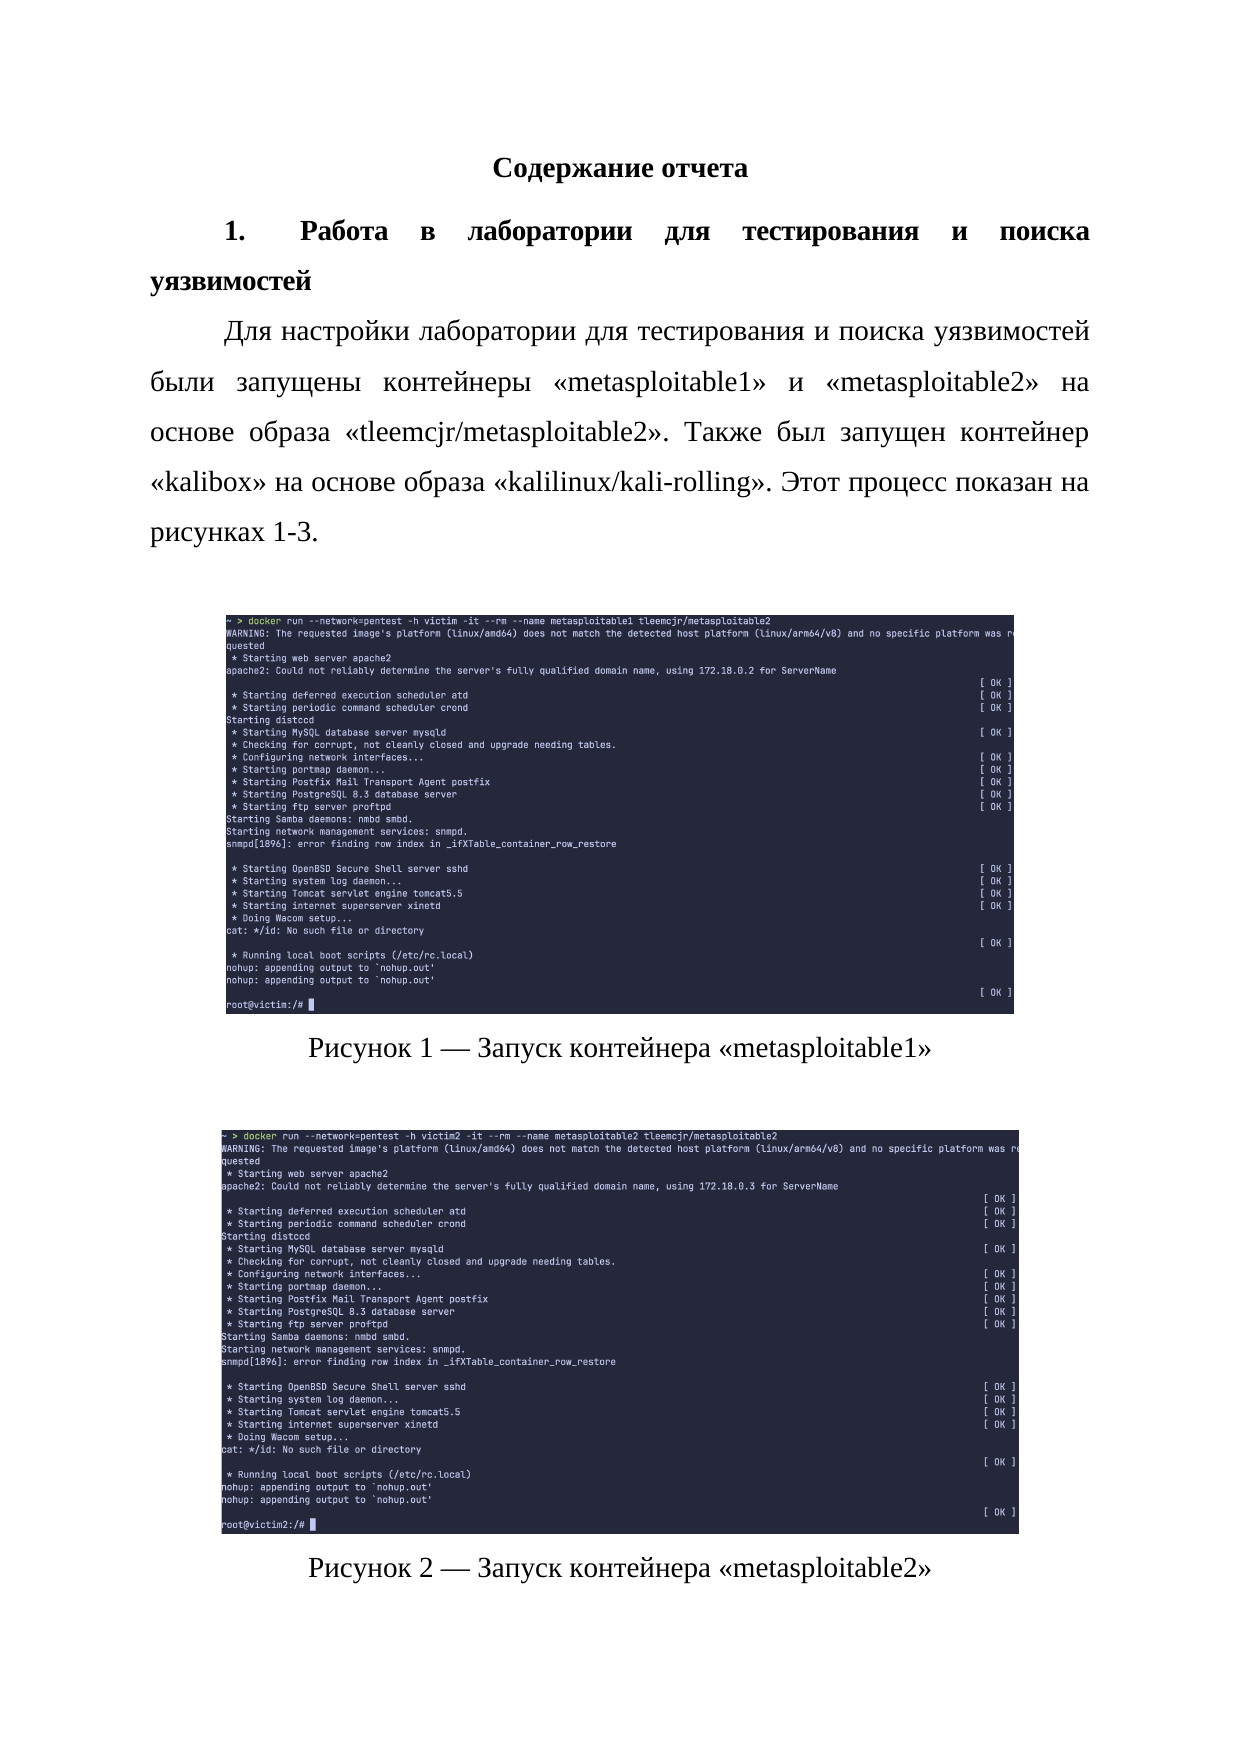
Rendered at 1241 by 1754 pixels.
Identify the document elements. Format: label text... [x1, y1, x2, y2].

text Для настройки лаборатории для тестирования и поиска уязвимостей были запущены контейнеры «metasploitable1» и «metasploitable2» на основе образа «tleemcjr/metasploitable2». Также был запущен контейнер «kalibox» на основе образа «kalilinux/kali-rolling». Этот процесс показан на рисунках 1-3. [150, 313, 1090, 548]
picture [226, 615, 1014, 1014]
text Рисунок 2 — Запуск контейнера «metasploitable2» [150, 1550, 1090, 1584]
picture [221, 1130, 1019, 1534]
subtitle Содержание отчета [150, 150, 1090, 183]
text Рисунок 1 — Запуск контейнера «metasploitable1» [150, 1030, 1090, 1064]
subtitle Работа в лаборатории для тестирования и поиска уязвимостей [150, 213, 1090, 297]
